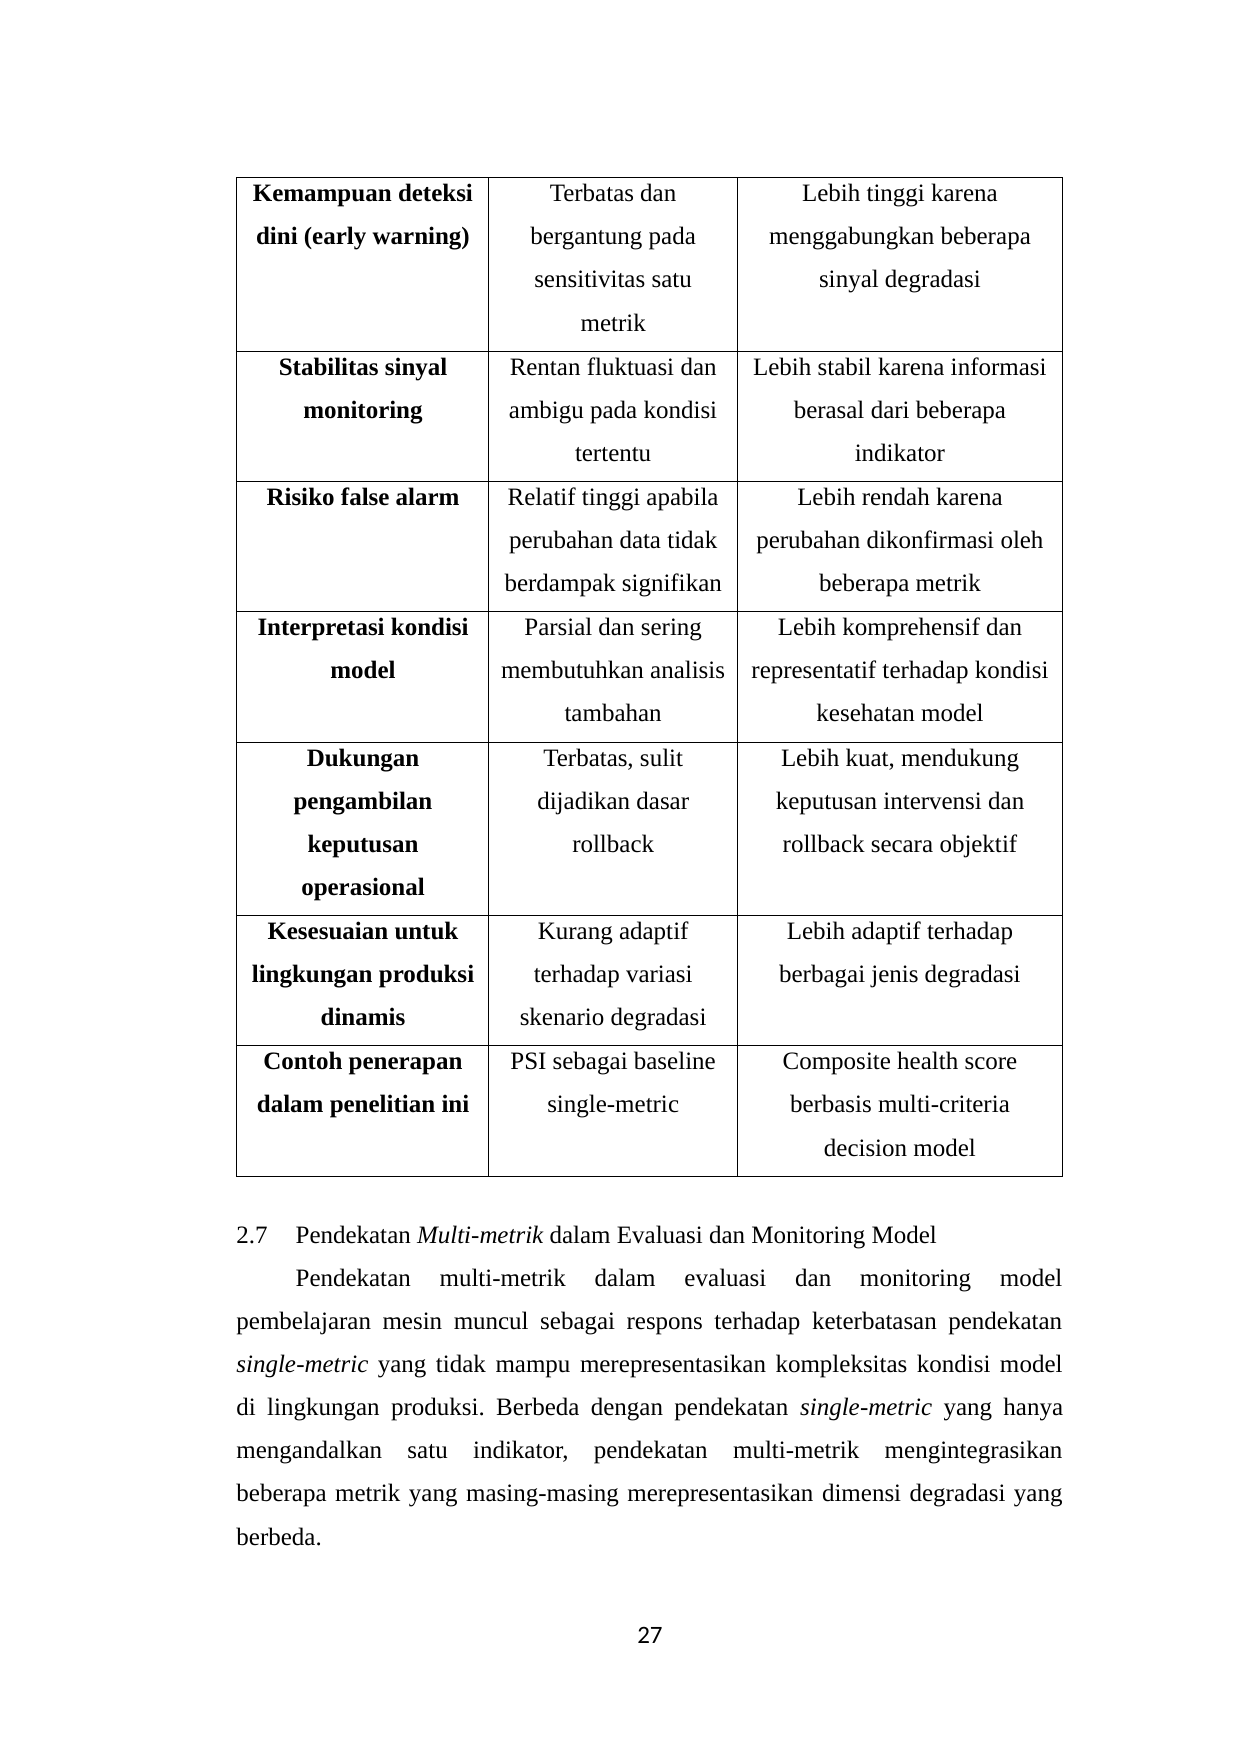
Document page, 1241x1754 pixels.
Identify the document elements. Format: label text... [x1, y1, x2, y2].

text Pendekatan multi-metrik dalam evaluasi dan monitoring model pembelajaran mesin muncul sebagai respons terhadap keterbatasan pendekatan single-metric yang tidak mampu merepresentasikan kompleksitas kondisi model di lingkungan produksi. Berbeda dengan pendekatan single-metric yang hanya mengandalkan satu indikator, pendekatan multi-metrik mengintegrasikan beberapa metrik yang masing-masing merepresentasikan dimensi degradasi yang berbeda. [236, 1263, 1063, 1550]
table_cell Interpretasi kondisi model [237, 612, 488, 742]
table_cell Kesesuaian untuk lingkungan produksi dinamis [237, 916, 488, 1045]
table_cell Relatif tinggi apabila perubahan data tidak berdampak signifikan [489, 482, 737, 611]
table_cell Dukungan pengambilan keputusan operasional [237, 743, 488, 915]
subtitle 2.7 Pendekatan Multi-metrik dalam Evaluasi dan Monitoring Model [236, 1220, 1063, 1248]
table_cell Kemampuan deteksi dini (early warning) [237, 178, 488, 351]
table_cell Lebih komprehensif dan representatif terhadap kondisi kesehatan model [738, 612, 1062, 742]
table_cell Kurang adaptif terhadap variasi skenario degradasi [489, 916, 737, 1045]
table_cell Lebih kuat, mendukung keputusan intervensi dan rollback secara objektif [738, 743, 1062, 915]
table_cell Rentan fluktuasi dan ambigu pada kondisi tertentu [489, 352, 737, 481]
table_cell Contoh penerapan dalam penelitian ini [237, 1046, 488, 1176]
table_cell Terbatas, sulit dijadikan dasar rollback [489, 743, 737, 915]
table_cell PSI sebagai baseline single-metric [489, 1046, 737, 1176]
table_cell Composite health score berbasis multi-criteria decision model [738, 1046, 1062, 1176]
table_cell Lebih stabil karena informasi berasal dari beberapa indikator [738, 352, 1062, 481]
table_cell Terbatas dan bergantung pada sensitivitas satu metrik [489, 178, 737, 351]
table_cell Parsial dan sering membutuhkan analisis tambahan [489, 612, 737, 742]
table_cell Lebih tinggi karena menggabungkan beberapa sinyal degradasi [738, 178, 1062, 351]
table_cell Lebih adaptif terhadap berbagai jenis degradasi [738, 916, 1062, 1045]
table_cell Stabilitas sinyal monitoring [237, 352, 488, 481]
table_cell Risiko false alarm [237, 482, 488, 611]
table_cell Lebih rendah karena perubahan dikonfirmasi oleh beberapa metrik [738, 482, 1062, 611]
